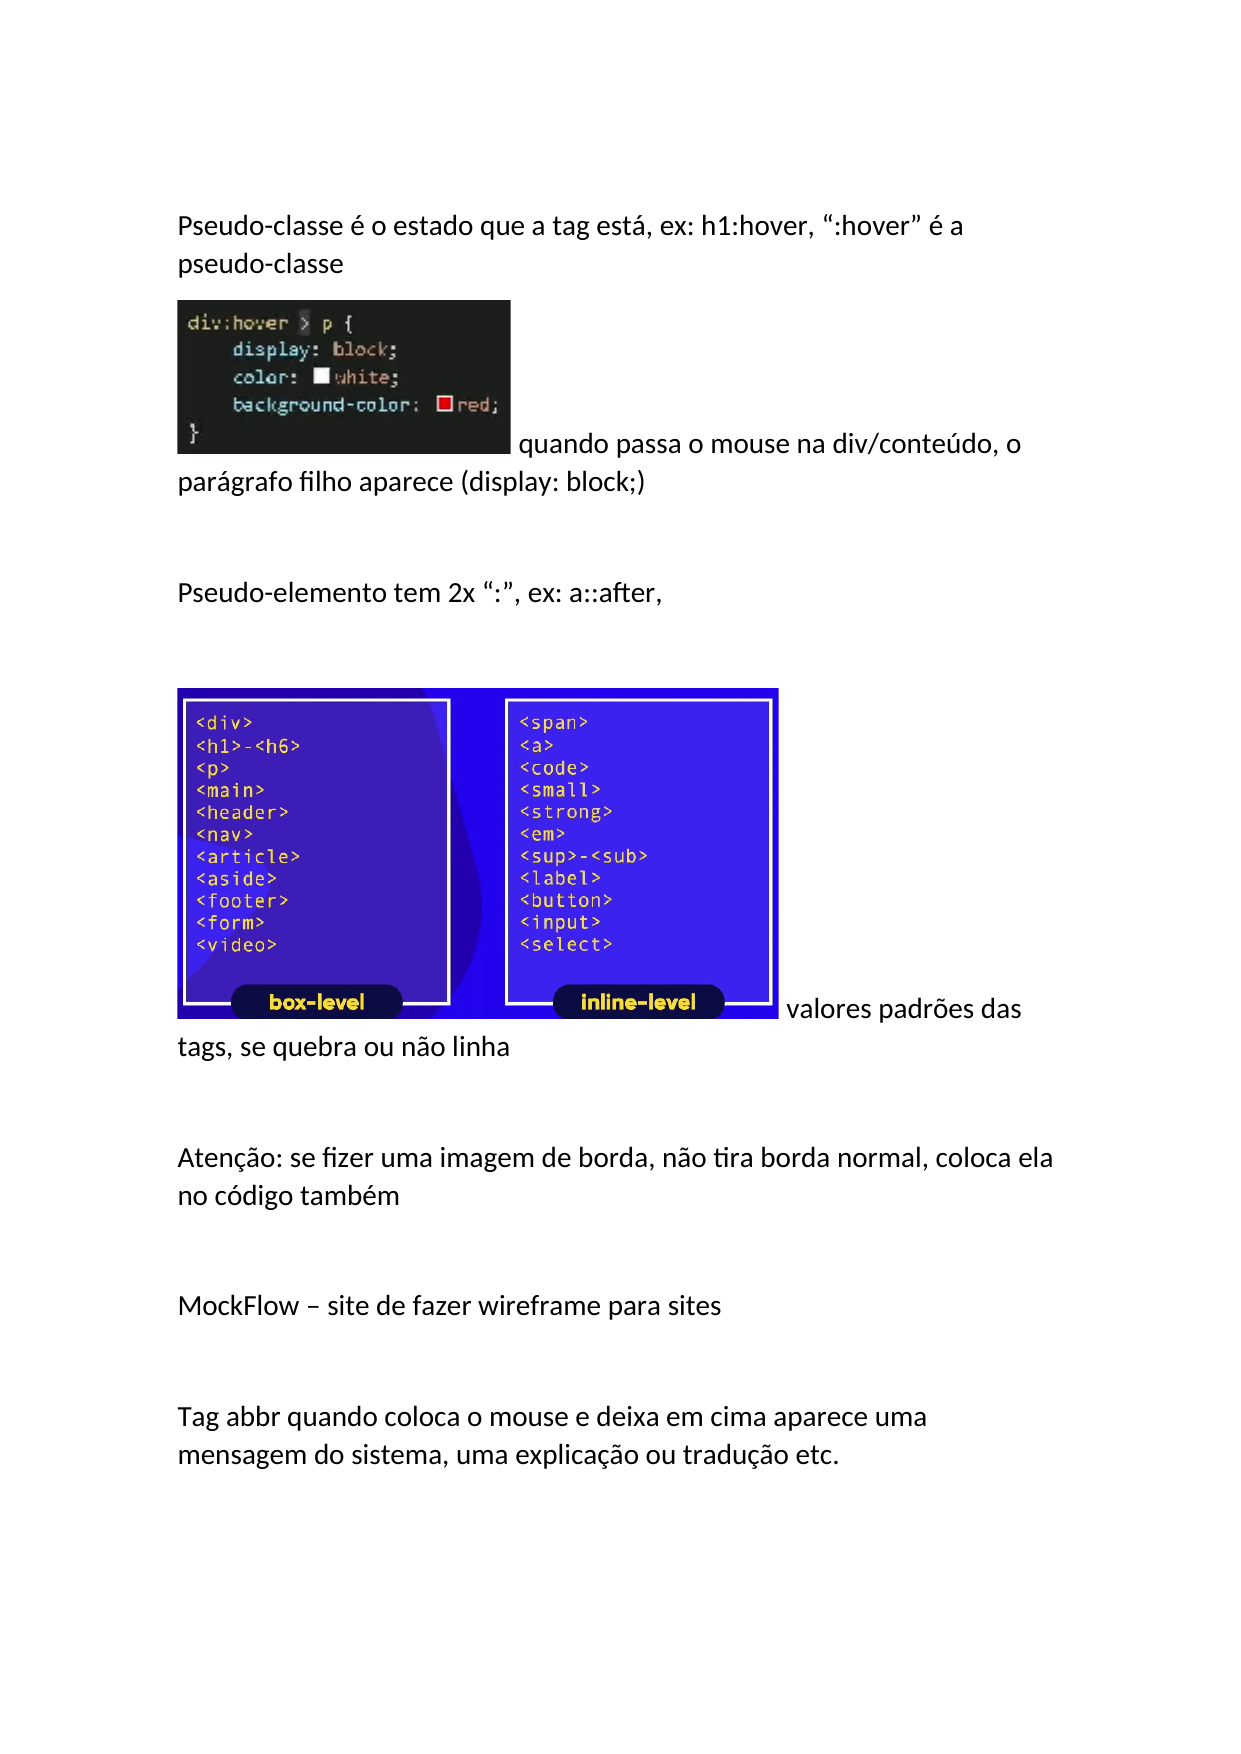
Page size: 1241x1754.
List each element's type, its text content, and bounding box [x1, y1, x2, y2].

text Pseudo-elemento tem 2x “:”, ex: a::after, [177, 574, 1063, 609]
text Tag abbr quando coloca o mouse e deixa em cima aparece uma mensagem do sistema, uma explicação ou tradução etc. [177, 1398, 1063, 1472]
text Pseudo-classe é o estado que a tag está, ex: h1:hover, “:hover” é a pseudo-classe [177, 207, 1063, 281]
text Atenção: se fizer uma imagem de borda, não tira borda normal, coloca ela no código também [177, 1139, 1063, 1213]
picture [177, 688, 779, 1019]
picture [177, 300, 511, 454]
text MockFlow – site de fazer wireframe para sites [177, 1287, 1063, 1323]
